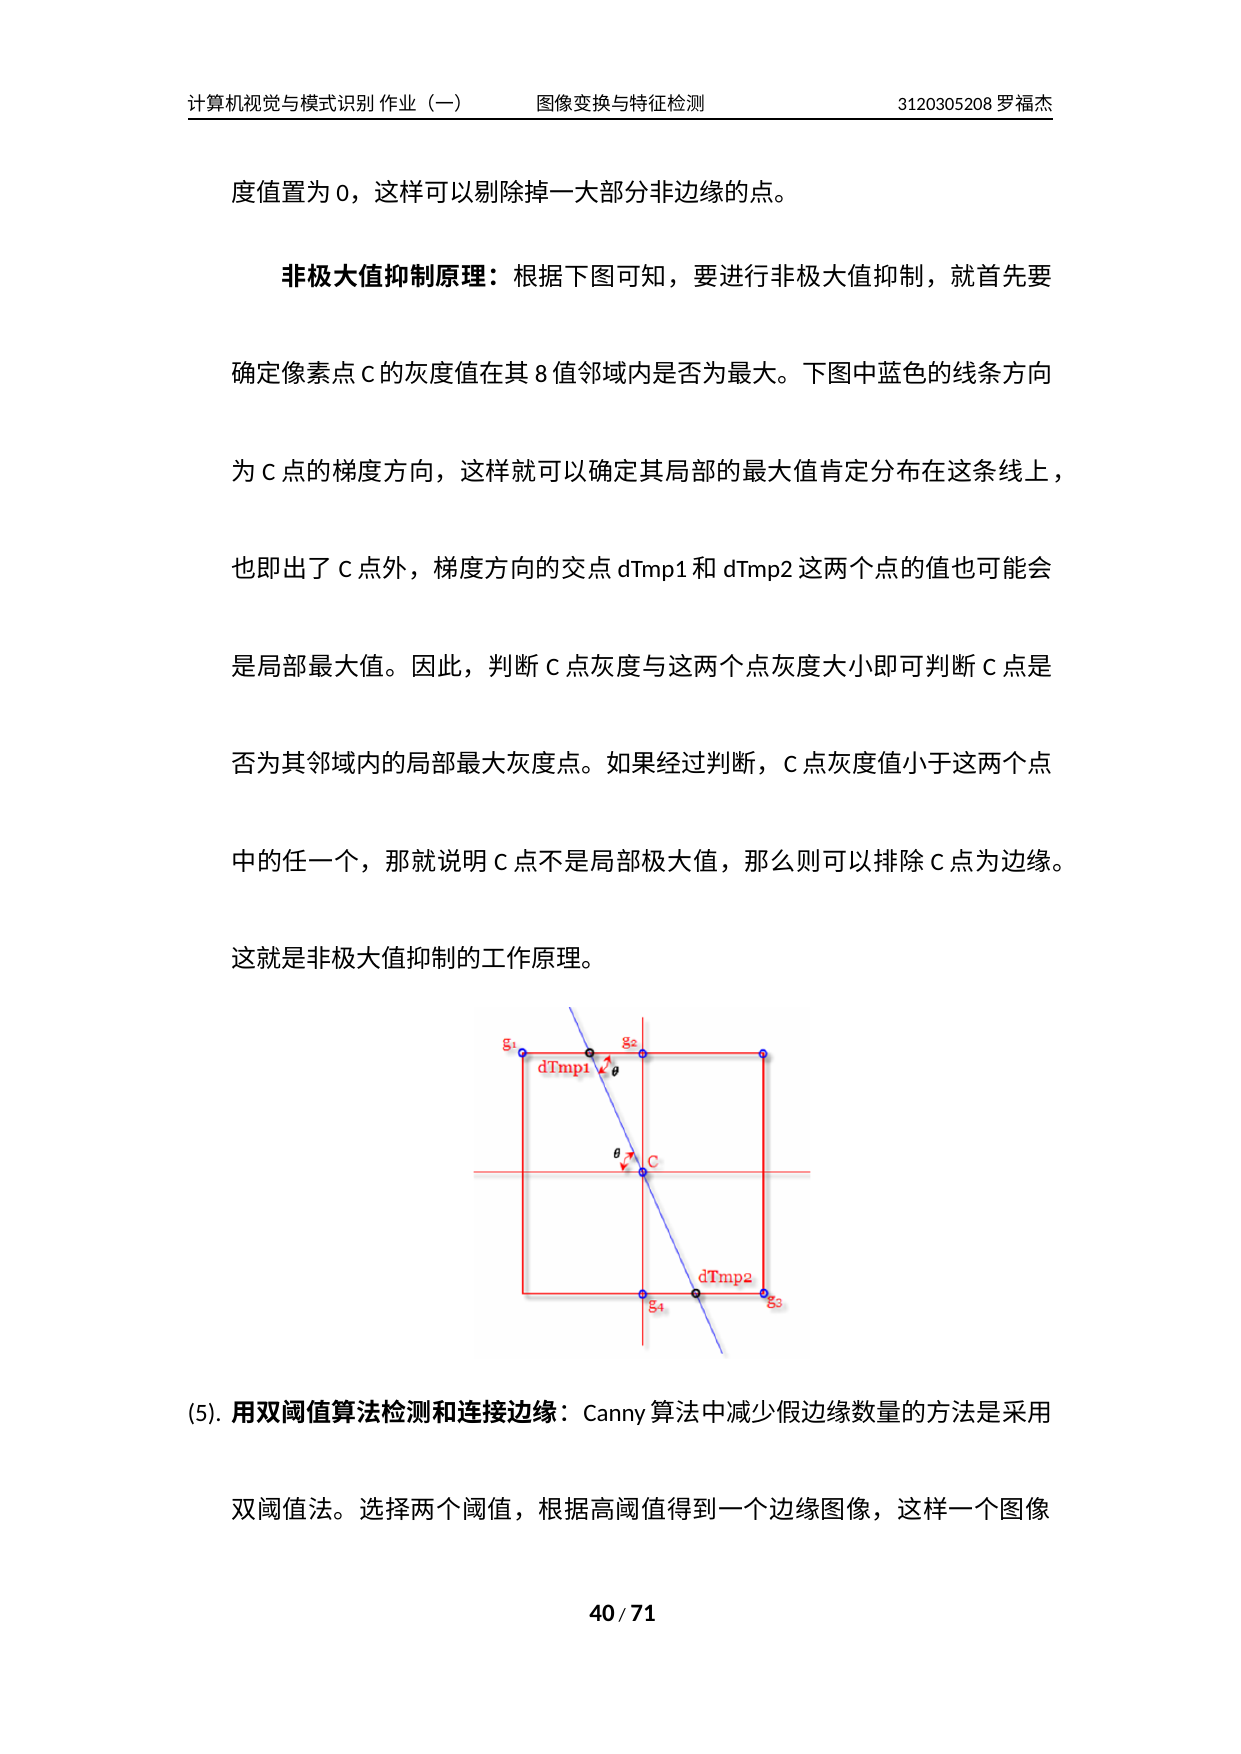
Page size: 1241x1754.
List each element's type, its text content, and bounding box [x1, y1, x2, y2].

picture [473, 1007, 811, 1359]
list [187, 1378, 1053, 1541]
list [187, 158, 1053, 223]
list 非极大值抑制原理：根据下图可知，要进行非极大值抑制，就首先要确定像素点C的灰度值在其8值邻域内是否为最大。下图中蓝色的线条方向为C点的梯度方向，这样就可以确定其局部的最大值肯定分布在这条线上，也即出了C点外，梯度方向的交点dTmp1和dTmp2这两个点的值也可能会是局部最大值。因此，判断C点灰度与这两个点灰度大小即可判断C点是否为其邻域内的局部最大灰度点。如果经过判断，C点灰度值小于这两个点中的任一个，那就说明C点不是局部极大值，那么则可以排除C点为边缘。这就是非极大值抑制的工作原理。 [231, 242, 1053, 989]
